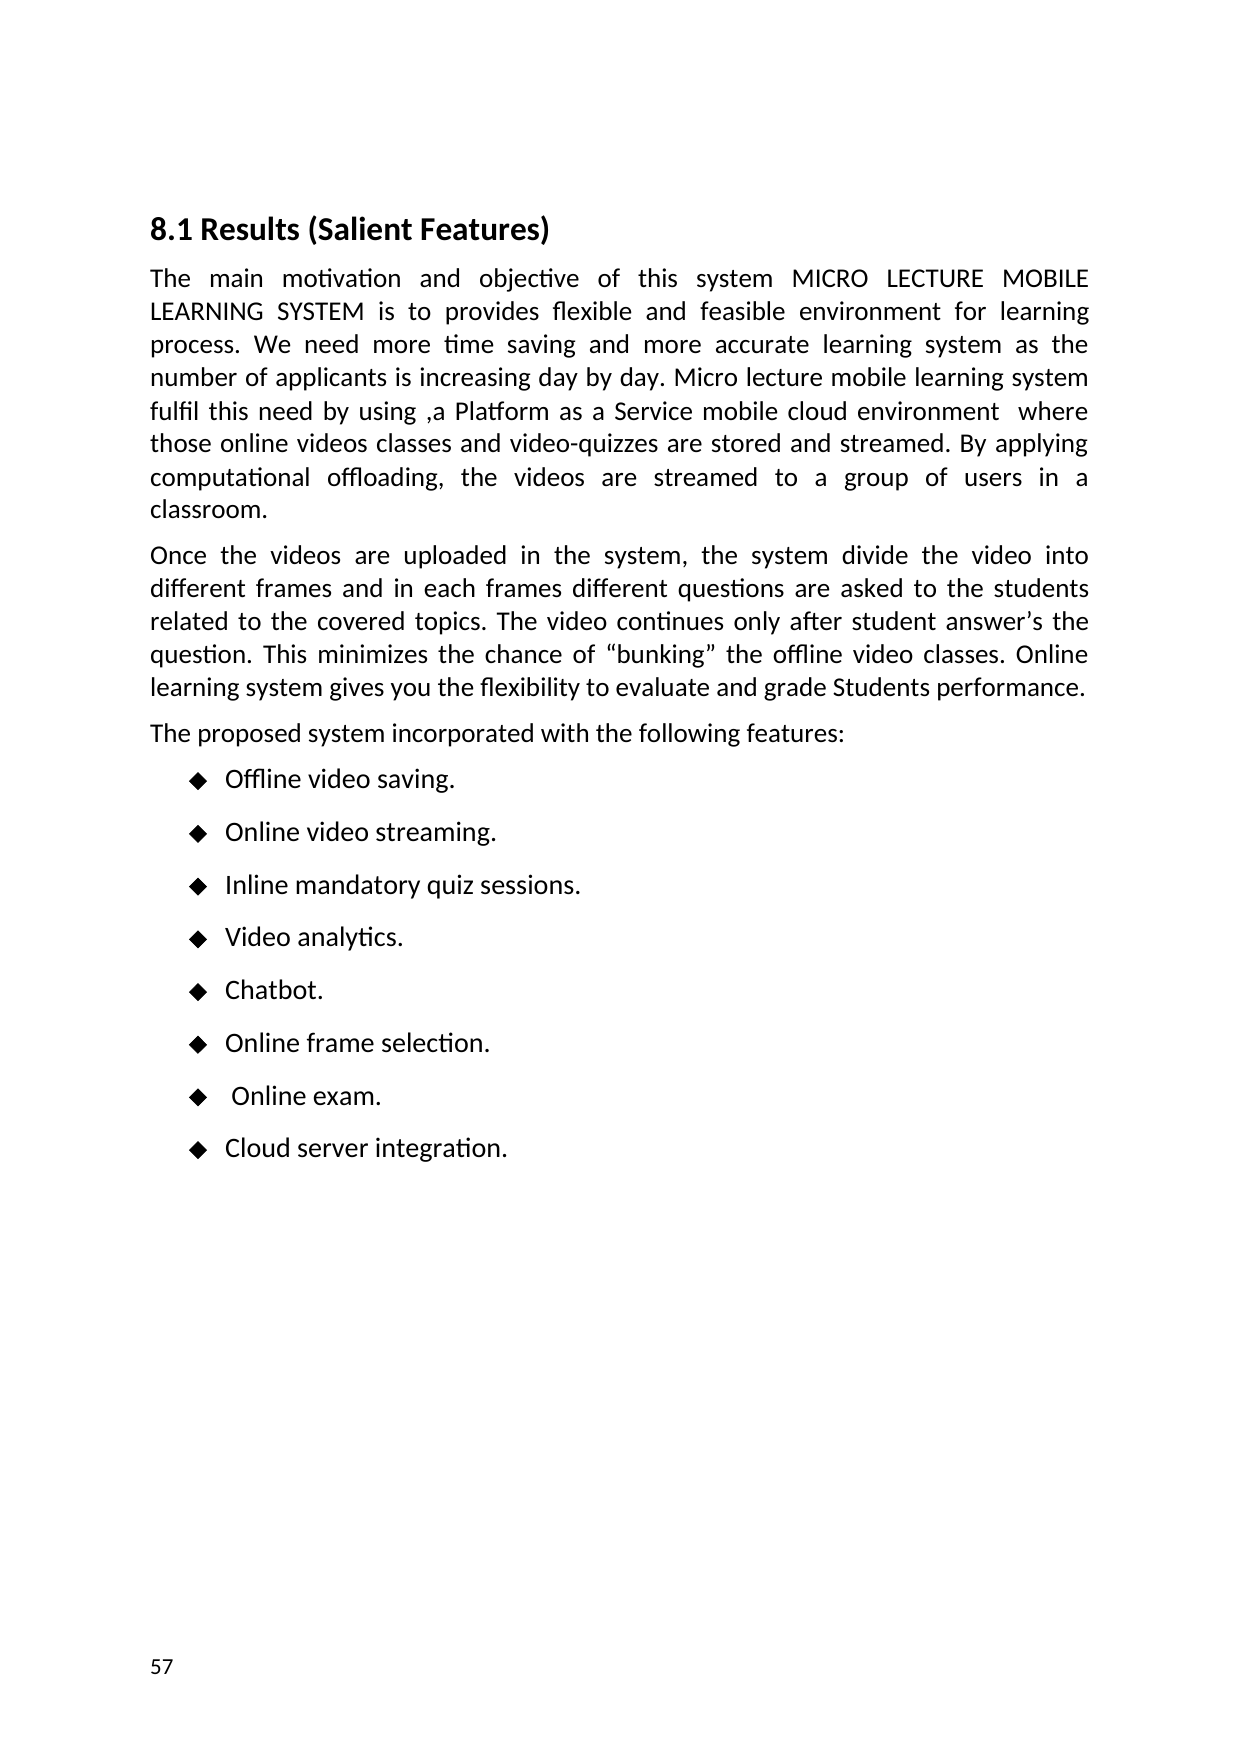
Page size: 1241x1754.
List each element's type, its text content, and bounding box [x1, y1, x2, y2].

list Offline video saving. [187, 761, 1090, 796]
list Inline mandatory quiz sessions. [187, 867, 1090, 901]
text Once the videos are uploaded in the system, the system divide the video into different frames and in each frames different questions are asked to the students related to the covered topics. The video continues only after student answer’s the question. This minimizes the chance of “bunking” the offline video classes. Online learning system gives you the flexibility to evaluate and grade Students performance. [150, 538, 1090, 703]
list Online video streaming. [187, 814, 1090, 848]
list Online exam. [187, 1078, 1090, 1112]
text 8.1 Results (Salient Features) [150, 208, 1090, 249]
text The proposed system incorporated with the following features: [150, 716, 1090, 749]
list Online frame selection. [187, 1025, 1090, 1059]
text The main motivation and objective of this system MICRO LECTURE MOBILE LEARNING SYSTEM is to provides flexible and feasible environment for learning process. We need more time saving and more accurate learning system as the number of applicants is increasing day by day. Micro lecture mobile learning system fulfil this need by using ,a Platform as a Service mobile cloud environment where those online videos classes and video-quizzes are stored and streamed. By applying computational offloading, the videos are streamed to a group of users in a classroom. [150, 262, 1090, 526]
list Video analytics. [187, 919, 1090, 954]
list Cloud server integration. [187, 1130, 1090, 1165]
list Chatbot. [187, 972, 1090, 1007]
